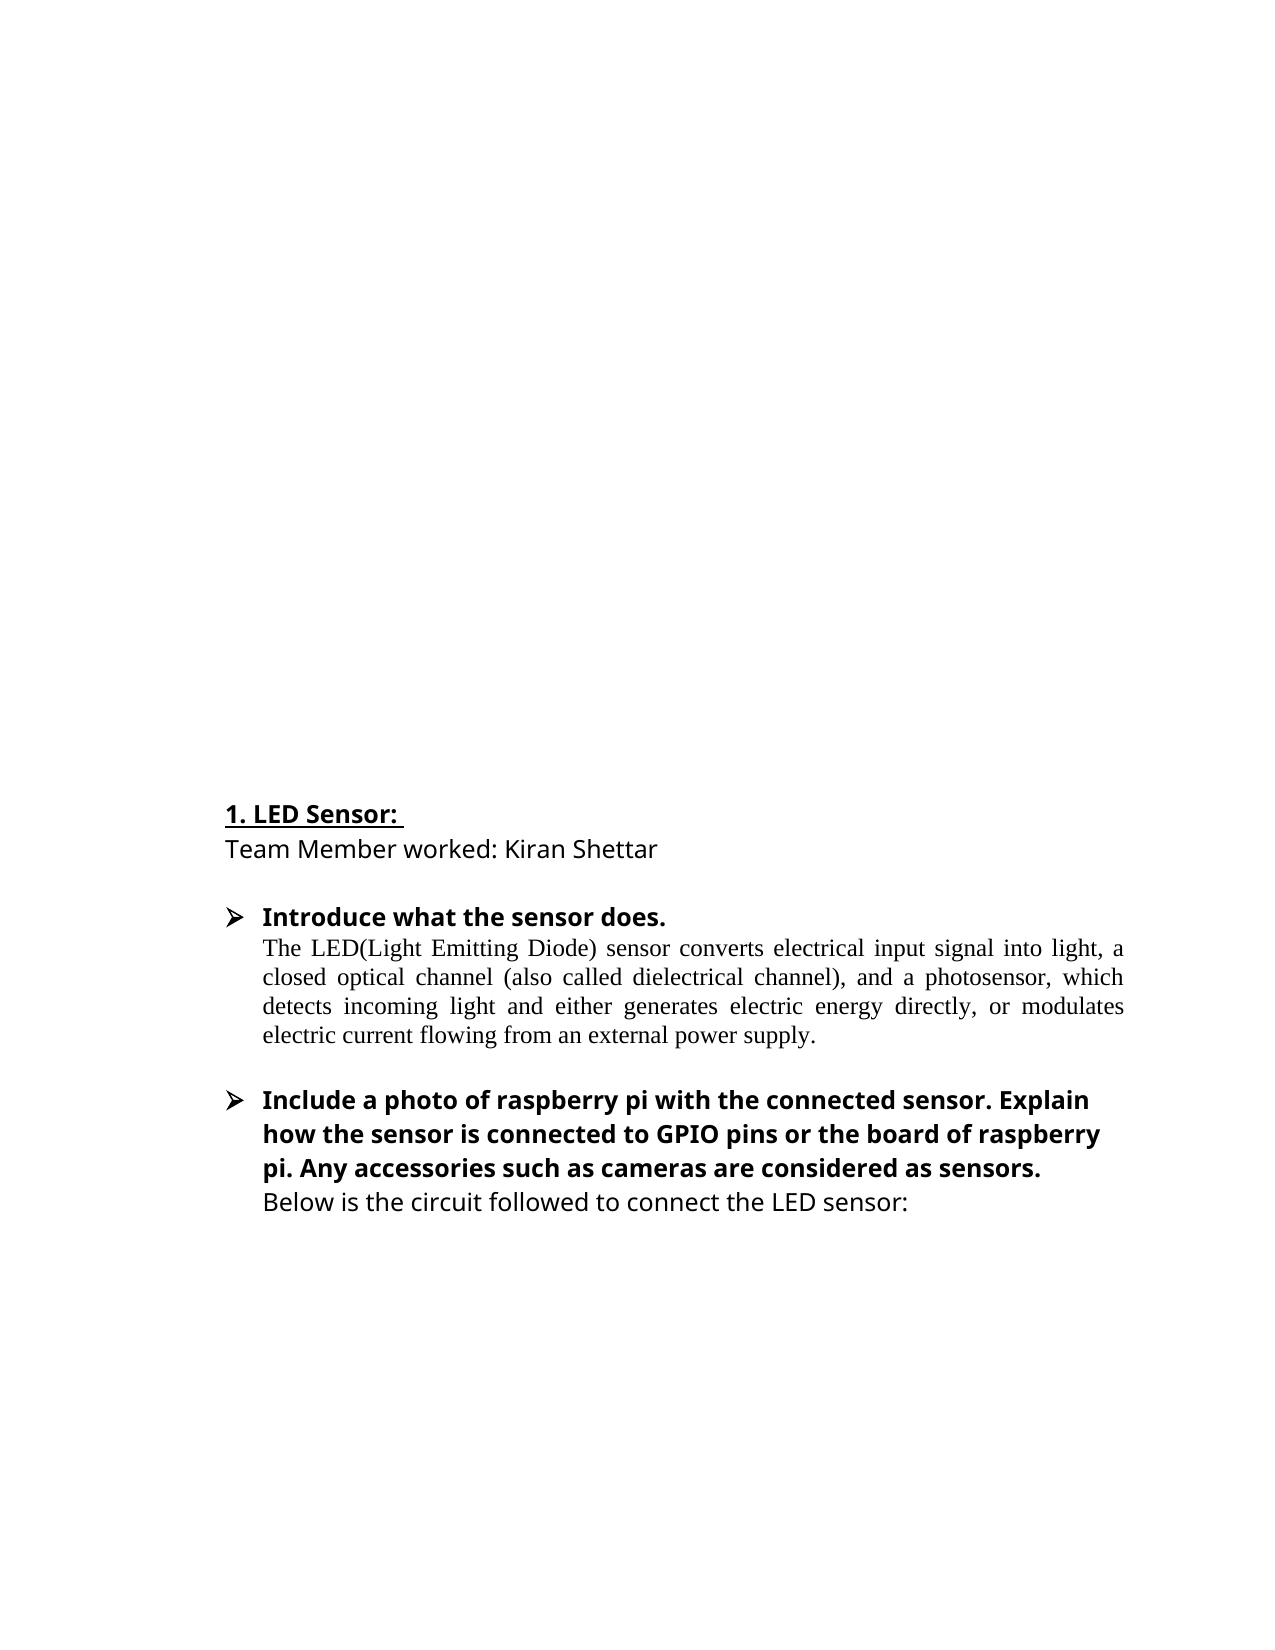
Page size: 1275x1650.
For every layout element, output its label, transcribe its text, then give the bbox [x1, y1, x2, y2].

list Introduce what the sensor does. [225, 899, 1125, 933]
list The LED(Light Emitting Diode) sensor converts electrical input signal into light, a closed optical channel (also called dielectrical channel), and a photosensor, which detects incoming light and either generates electric energy directly, or modulates electric current flowing from an external power supply. [262, 933, 1125, 1048]
text 1. LED Sensor: [150, 797, 1125, 831]
text Team Member worked: Kiran Shettar [150, 831, 1125, 865]
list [225, 1082, 1125, 1219]
